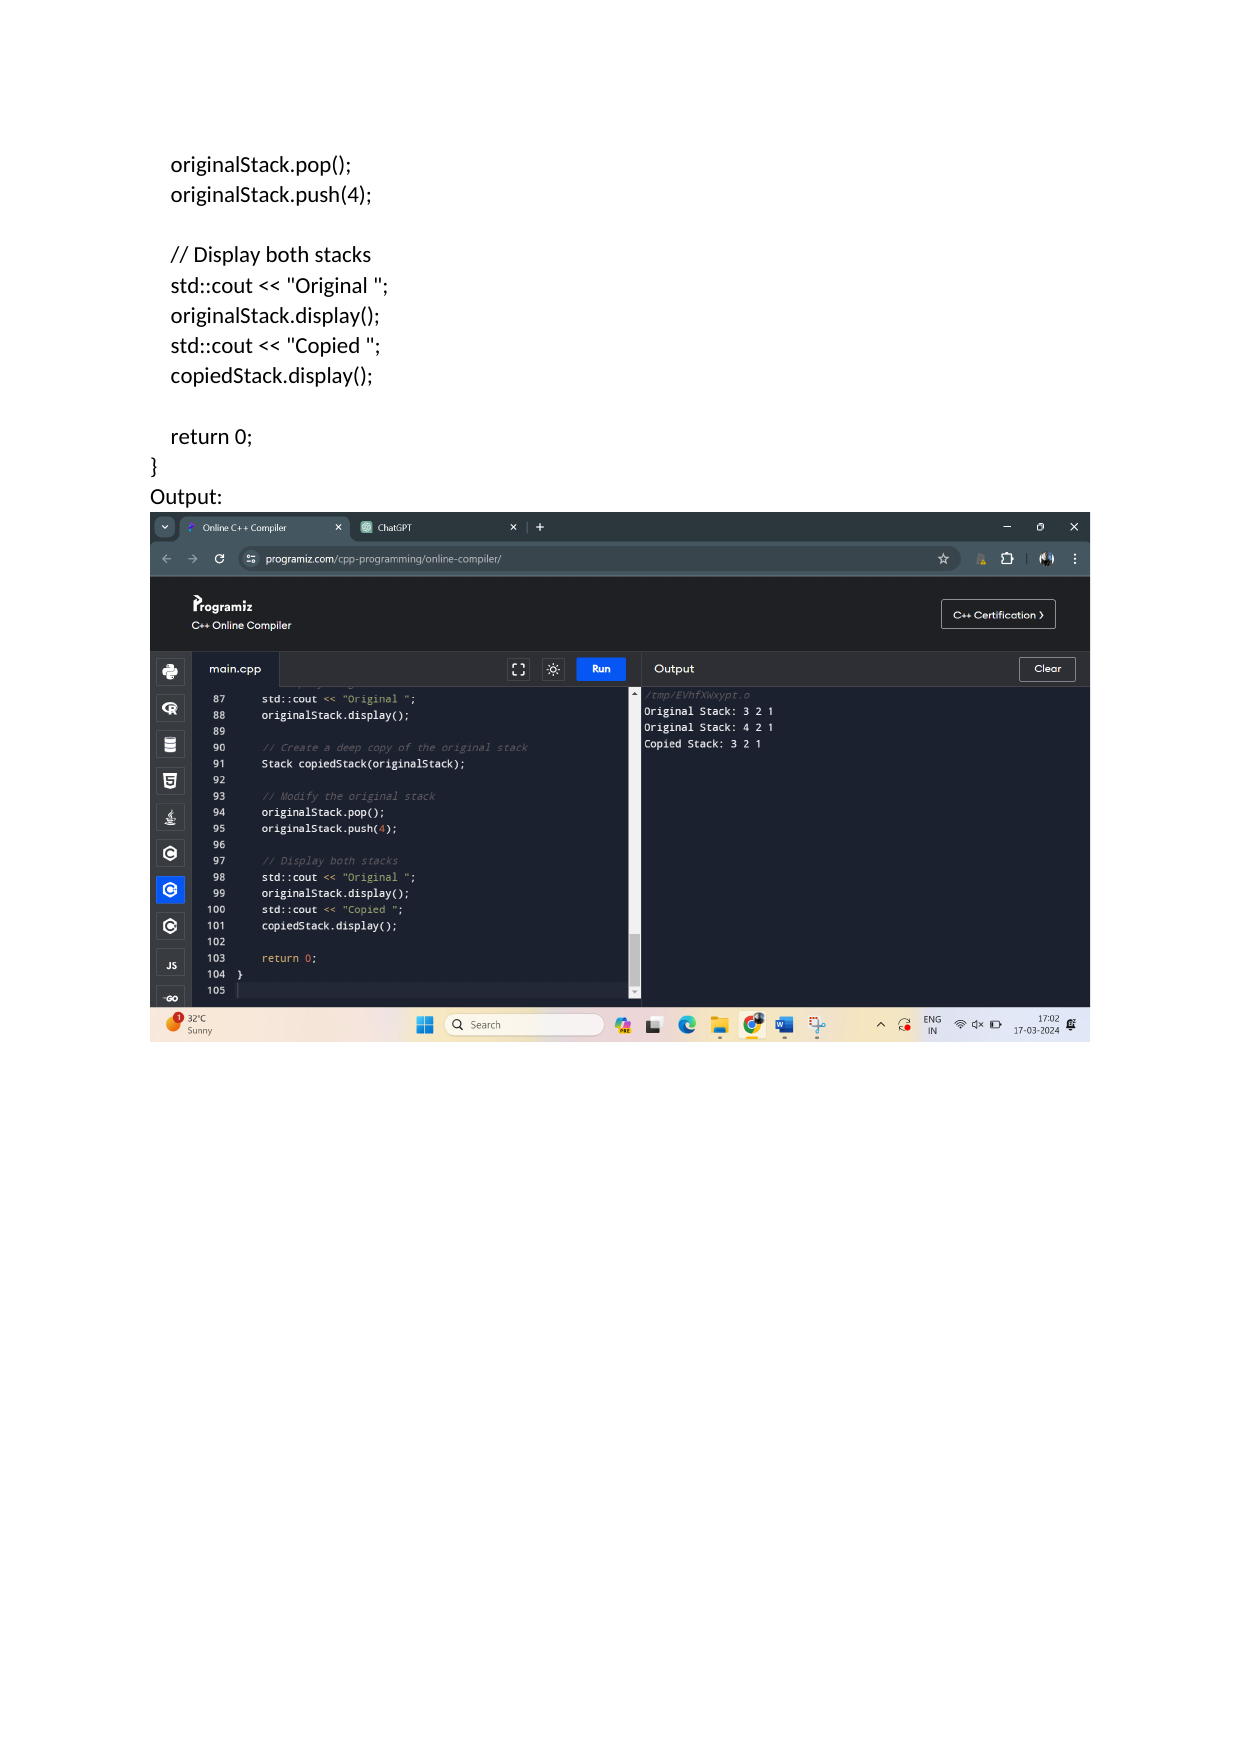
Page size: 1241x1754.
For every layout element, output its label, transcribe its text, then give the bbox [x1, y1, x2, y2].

text std::cout << "Original "; [150, 271, 1090, 299]
text copiedStack.display(); [150, 361, 1090, 389]
text originalStack.push(4); [150, 180, 1090, 208]
text Output: [150, 482, 1090, 510]
text originalStack.pop(); [150, 150, 1090, 178]
text std::cout << "Copied "; [150, 331, 1090, 359]
text originalStack.display(); [150, 301, 1090, 329]
picture [150, 512, 1091, 1042]
text } [150, 452, 1090, 480]
text return 0; [150, 422, 1090, 450]
text // Display both stacks [150, 241, 1090, 269]
